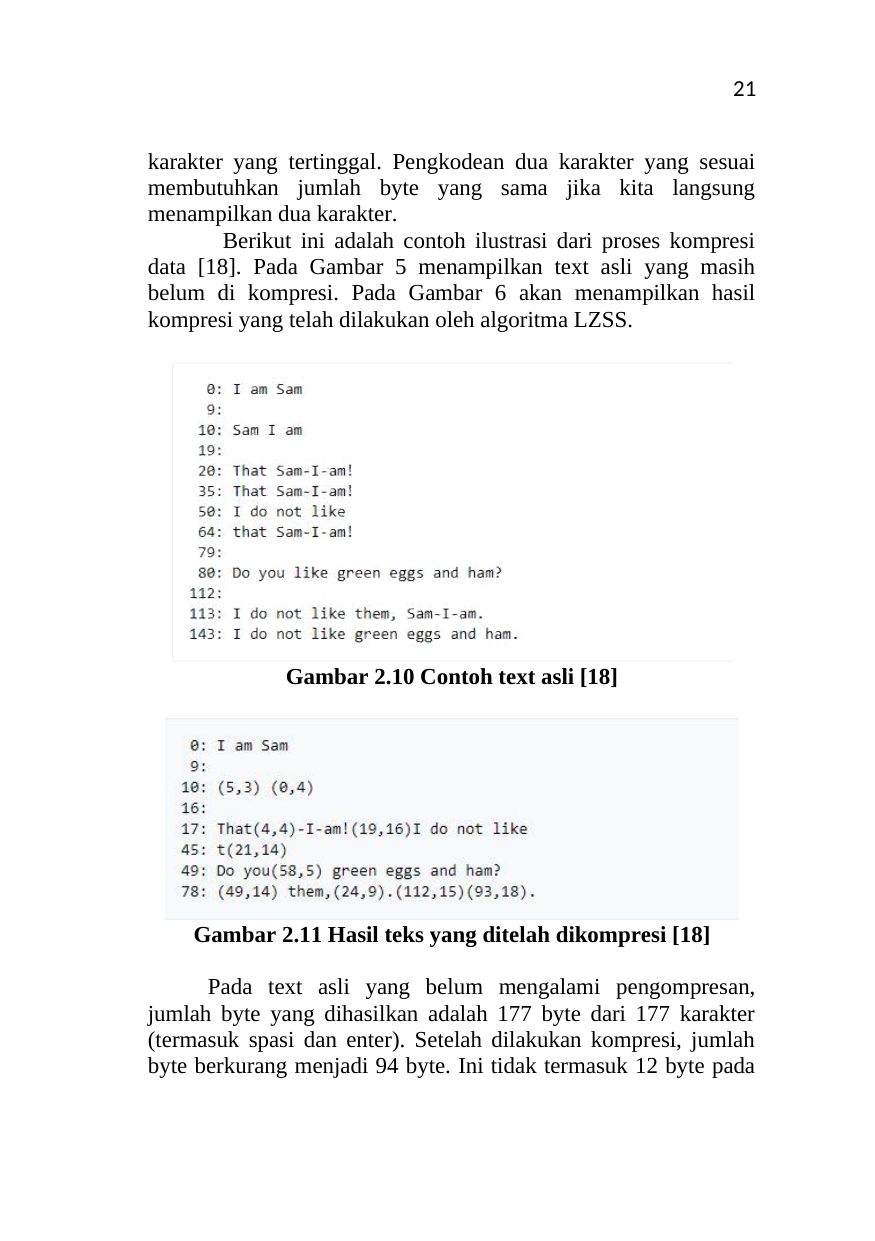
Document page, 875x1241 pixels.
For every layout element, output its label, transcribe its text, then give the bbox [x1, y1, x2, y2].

text Gambar 2.11 Hasil teks yang ditelah dikompresi [18] [148, 921, 756, 947]
text Gambar 2.10 Contoh text asli [18] [148, 663, 756, 689]
picture [165, 717, 739, 921]
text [148, 148, 756, 227]
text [148, 973, 756, 1079]
picture [171, 358, 733, 664]
text Berikut ini adalah contoh ilustrasi dari proses kompresi data [18]. Pada Gambar 5 menampilkan text asli yang masih belum di kompresi. Pada Gambar 6 akan menampilkan hasil kompresi yang telah dilakukan oleh algoritma LZSS. [148, 227, 756, 332]
